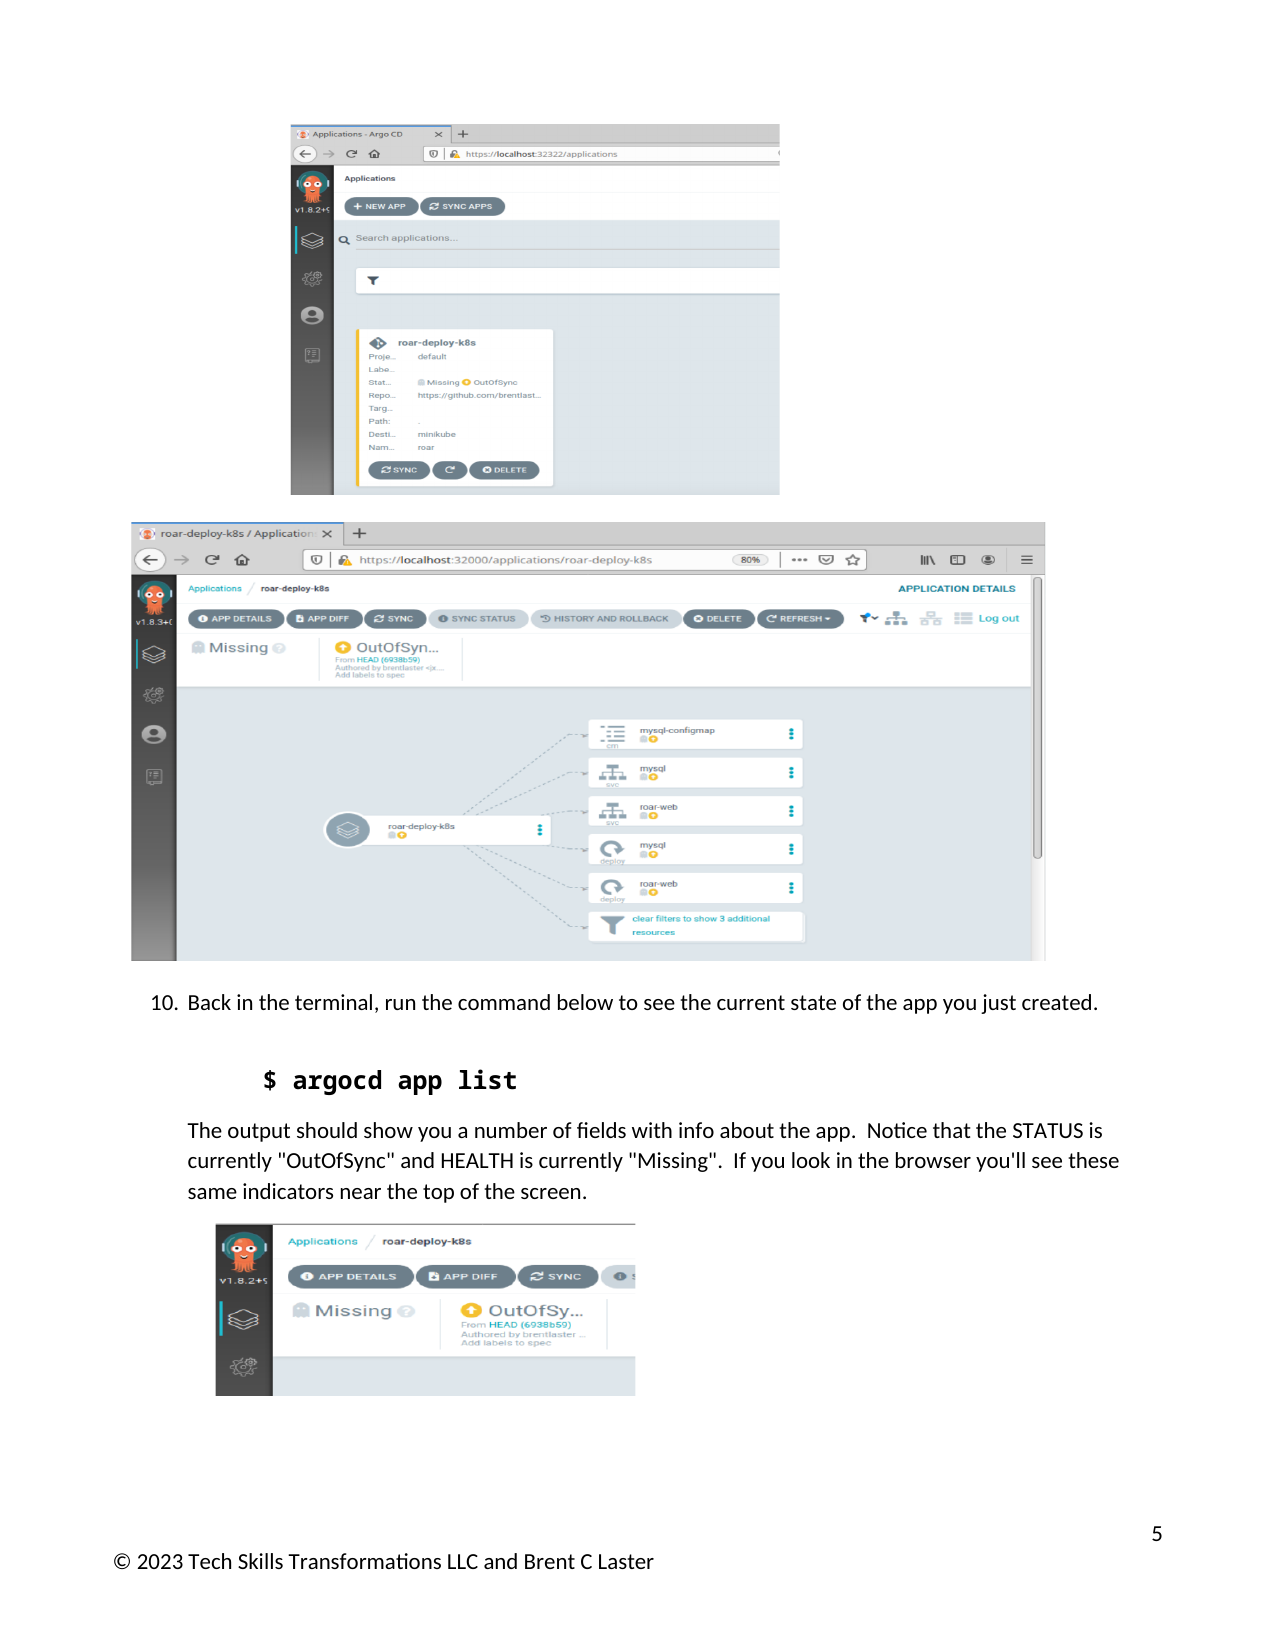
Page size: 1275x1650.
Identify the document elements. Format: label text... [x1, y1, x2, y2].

list Back in the terminal, run the command below to see the current state of the app you just created. [150, 988, 1162, 1016]
picture [215, 1223, 636, 1396]
text The output should show you a number of fields with info about the app. Notice that the STATUS is currently "OutOfSync" and HEALTH is currently "Missing". If you look in the browser you'll see these same indicators near the top of the screen. [187, 1116, 1162, 1205]
picture [131, 522, 1046, 961]
picture [290, 124, 780, 495]
text $ argocd app list [187, 1063, 1162, 1097]
